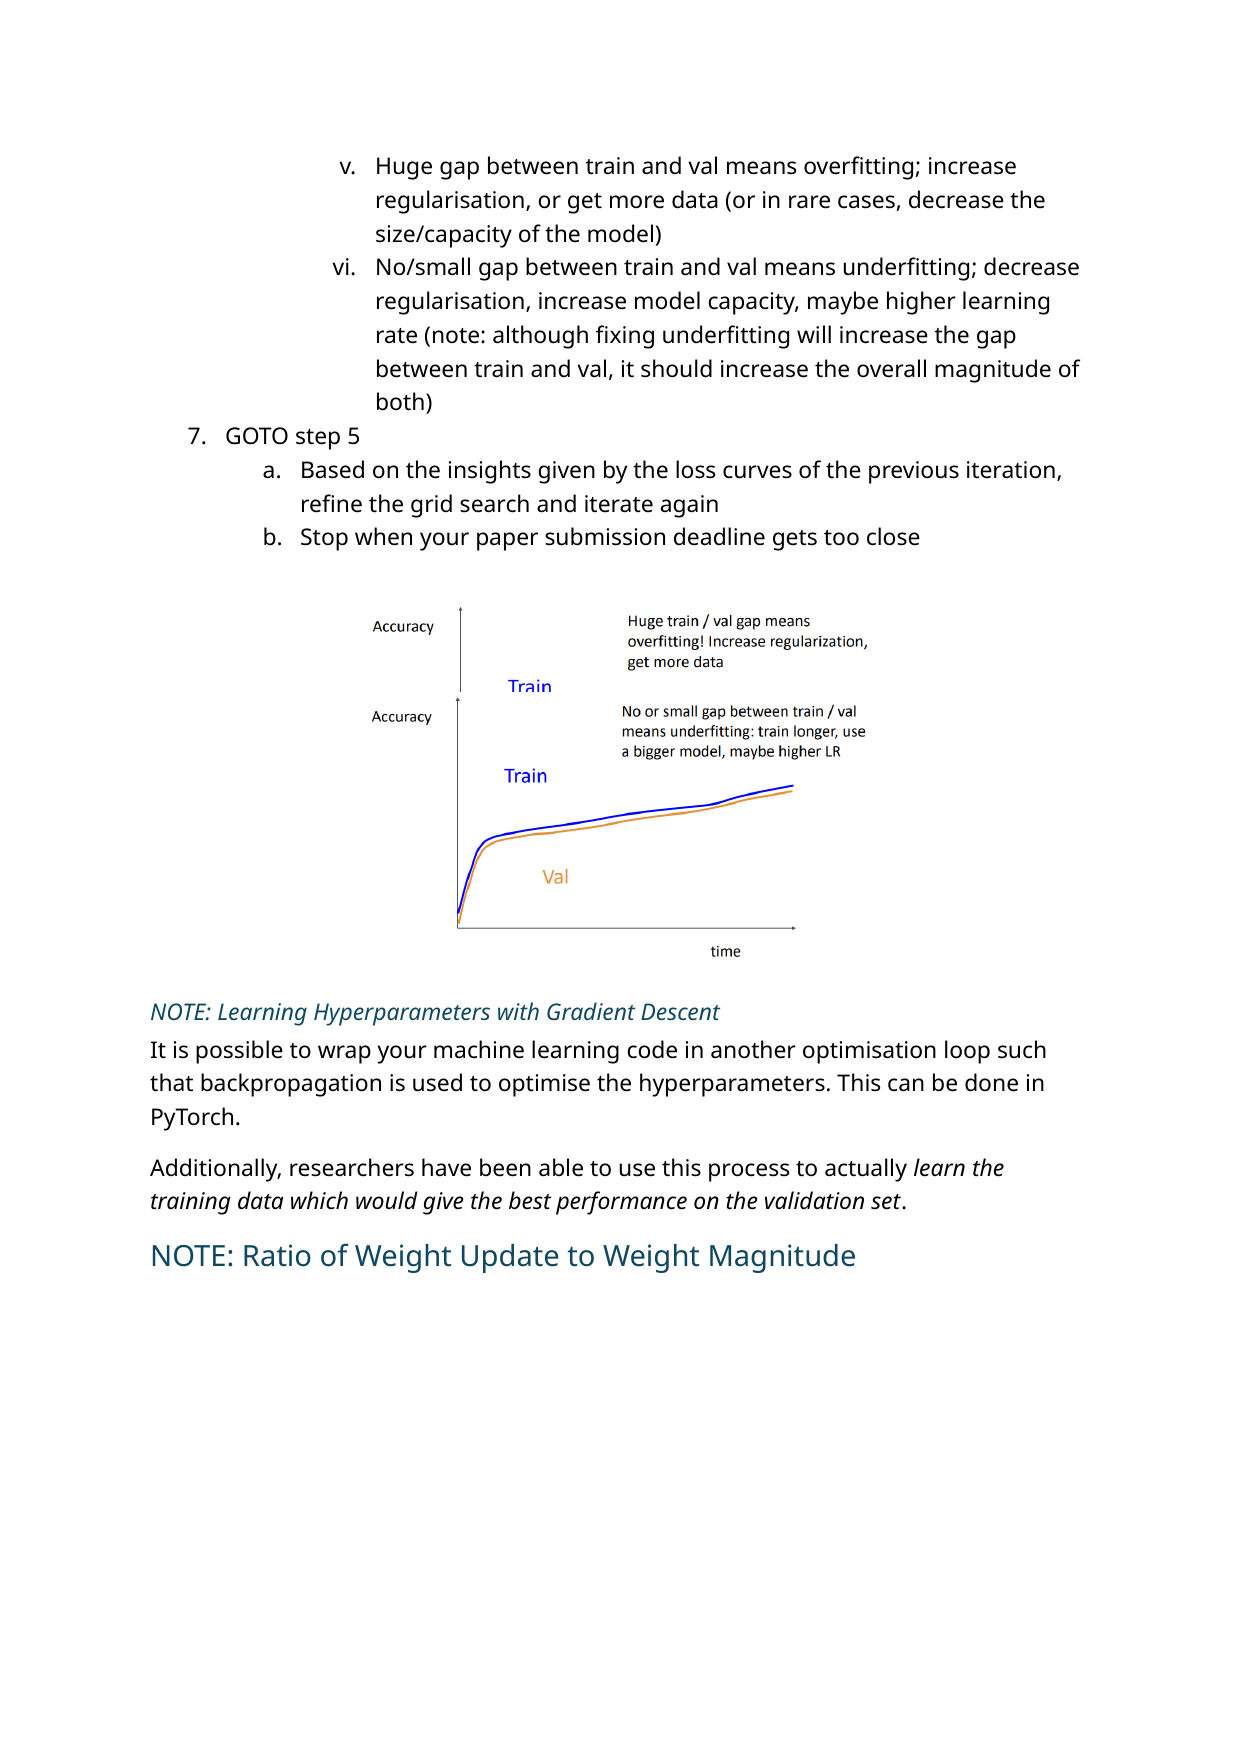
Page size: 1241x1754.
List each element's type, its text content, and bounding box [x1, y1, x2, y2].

list GOTO step 5 [187, 420, 1090, 451]
text It is possible to wrap your machine learning code in another optimisation loop such that backpropagation is used to optimise the hyperparameters. This can be done in PyTorch. [150, 1034, 1090, 1132]
list Huge gap between train and val means overfitting; increase regularisation, or get more data (or in rare cases, decrease the size/capacity of the model) [356, 150, 1090, 249]
subtitle NOTE: Ratio of Weight Update to Weight Magnitude [150, 1236, 1090, 1275]
list No/small gap between train and val means underfitting; decrease regularisation, increase model capacity, maybe higher learning rate (note: although fixing underfitting will increase the gap between train and val, it should increase the overall magnitude of both) [356, 251, 1090, 417]
list Stop when your paper submission deadline gets too close [262, 521, 1090, 552]
picture [368, 598, 872, 965]
text Additionally, researchers have been able to use this process to actually learn the training data which would give the best performance on the validation set. [150, 1152, 1090, 1217]
list Based on the insights given by the loss curves of the previous iteration, refine the grid search and iterate again [262, 454, 1090, 519]
